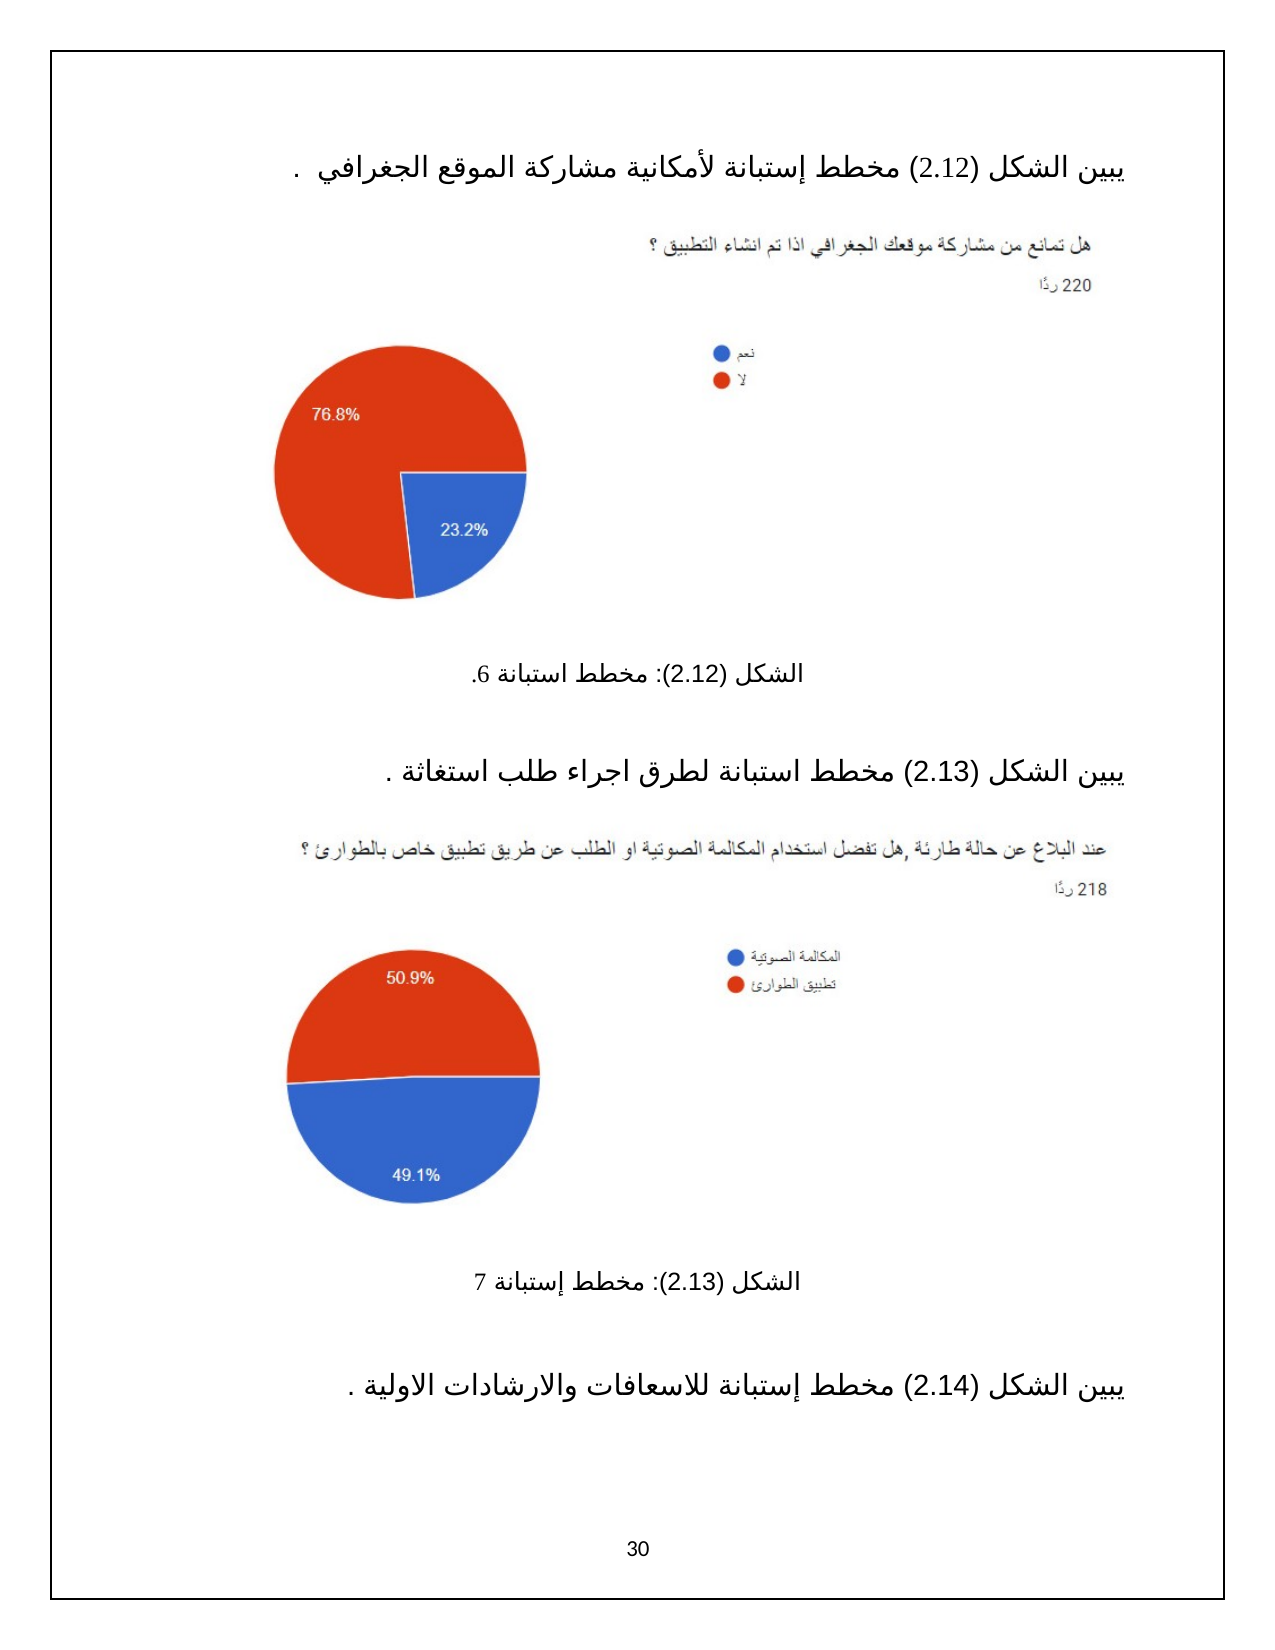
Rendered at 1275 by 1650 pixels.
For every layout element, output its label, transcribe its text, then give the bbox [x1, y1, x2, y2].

text الشكل (2.12): مخطط استبانة 6. [150, 659, 1125, 688]
text يبين الشكل (2.13) مخطط استبانة لطرق اجراء طلب استغاثة . [150, 754, 1125, 788]
text يبين الشكل (2.12) مخطط إستبانة لأمكانية مشاركة الموقع الجغرافي . [150, 150, 1125, 184]
picture [172, 807, 1125, 1249]
text يبين الشكل (2.14) مخطط إستبانة للاسعافات والارشادات الاولية . [150, 1368, 1125, 1401]
text الشكل (2.13): مخطط إستبانة 7 [150, 1267, 1125, 1296]
picture [161, 202, 1114, 641]
